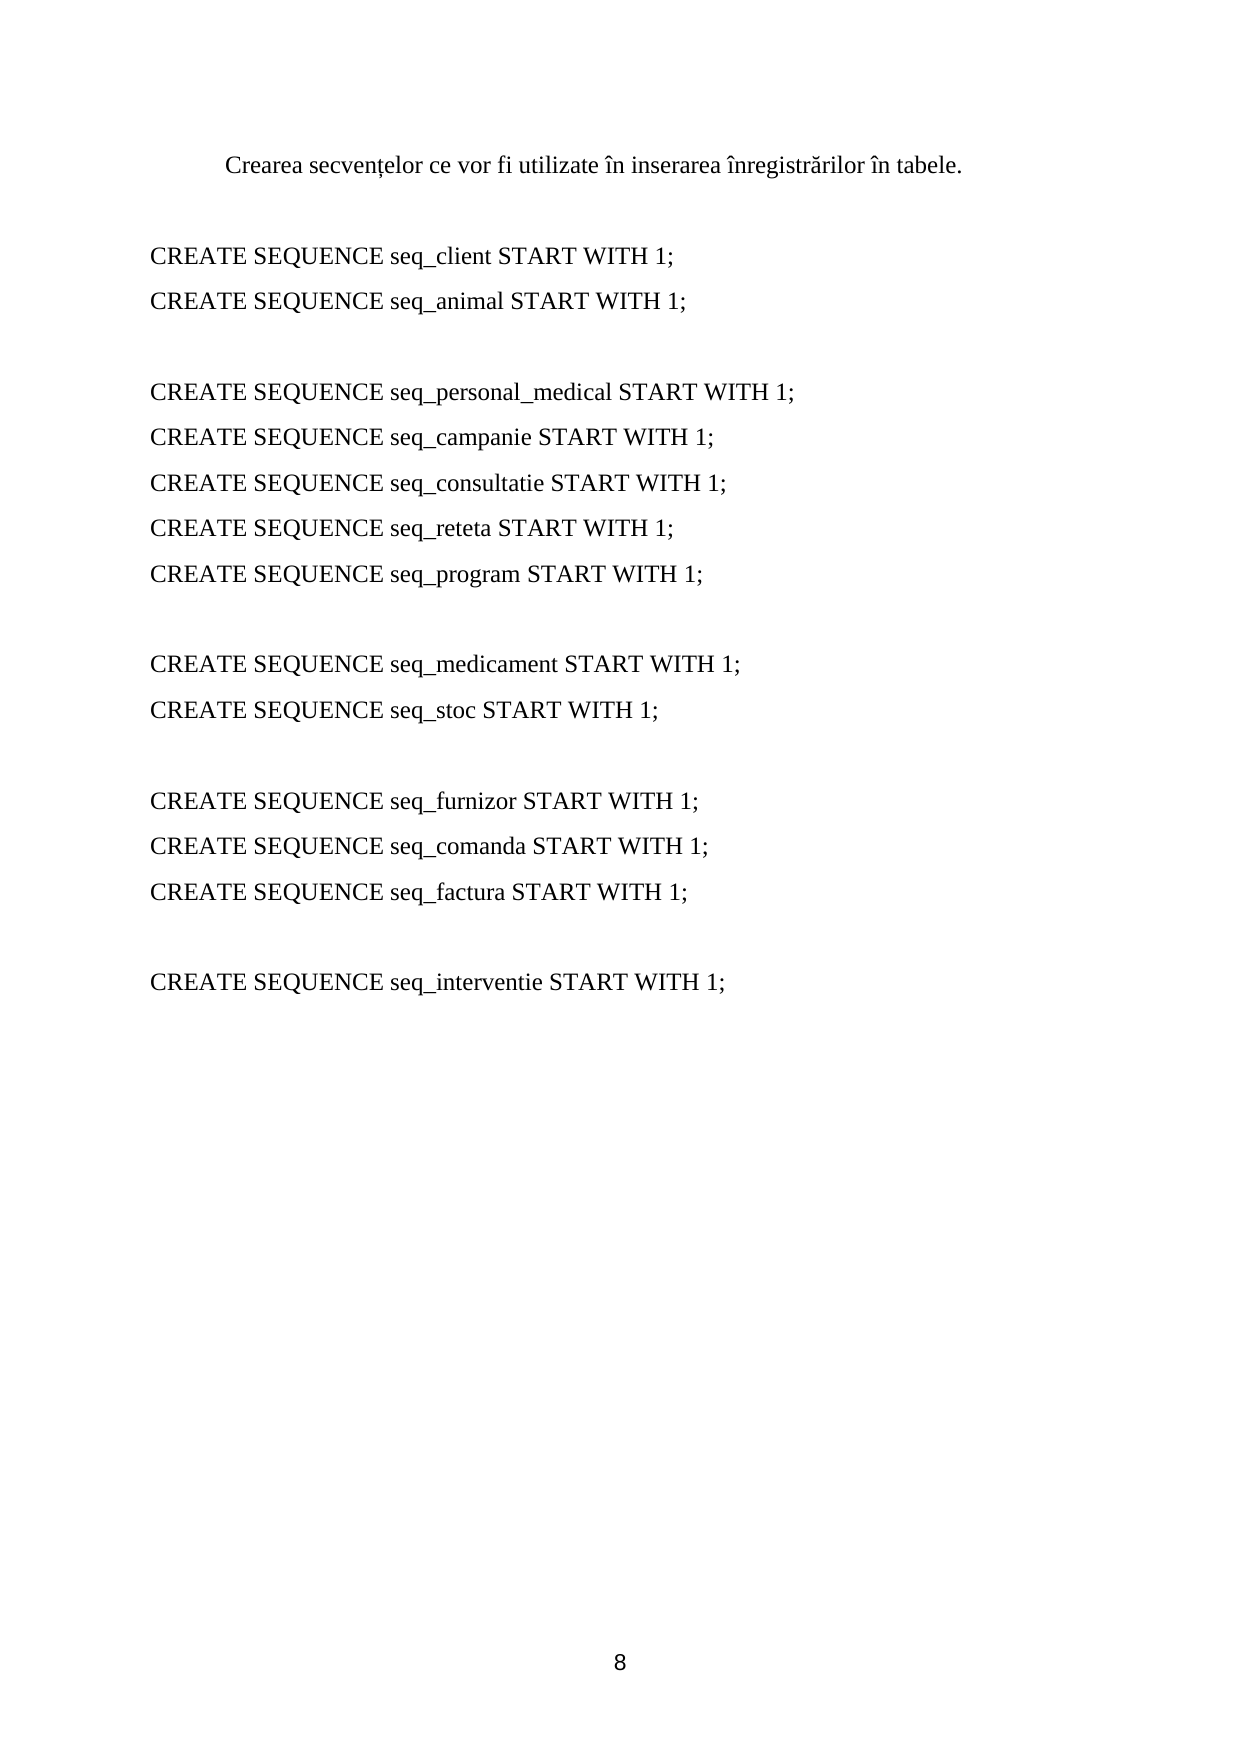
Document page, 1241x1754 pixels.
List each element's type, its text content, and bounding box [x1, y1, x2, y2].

text CREATE SEQUENCE seq_medicament START WITH 1; [150, 649, 1090, 678]
text CREATE SEQUENCE seq_program START WITH 1; [150, 559, 1090, 587]
text CREATE SEQUENCE seq_factura START WITH 1; [150, 877, 1090, 905]
text CREATE SEQUENCE seq_client START WITH 1; [150, 241, 1090, 269]
text CREATE SEQUENCE seq_reteta START WITH 1; [150, 513, 1090, 542]
text CREATE SEQUENCE seq_comanda START WITH 1; [150, 831, 1090, 860]
text CREATE SEQUENCE seq_consultatie START WITH 1; [150, 468, 1090, 497]
text CREATE SEQUENCE seq_personal_medical START WITH 1; [150, 377, 1090, 406]
text CREATE SEQUENCE seq_campanie START WITH 1; [150, 422, 1090, 451]
text Crearea secvențelor ce vor fi utilizate în inserarea înregistrărilor în tabele. [150, 150, 1090, 179]
text CREATE SEQUENCE seq_stoc START WITH 1; [150, 695, 1090, 724]
text CREATE SEQUENCE seq_interventie START WITH 1; [150, 967, 1090, 996]
text CREATE SEQUENCE seq_animal START WITH 1; [150, 286, 1090, 315]
text CREATE SEQUENCE seq_furnizor START WITH 1; [150, 786, 1090, 814]
